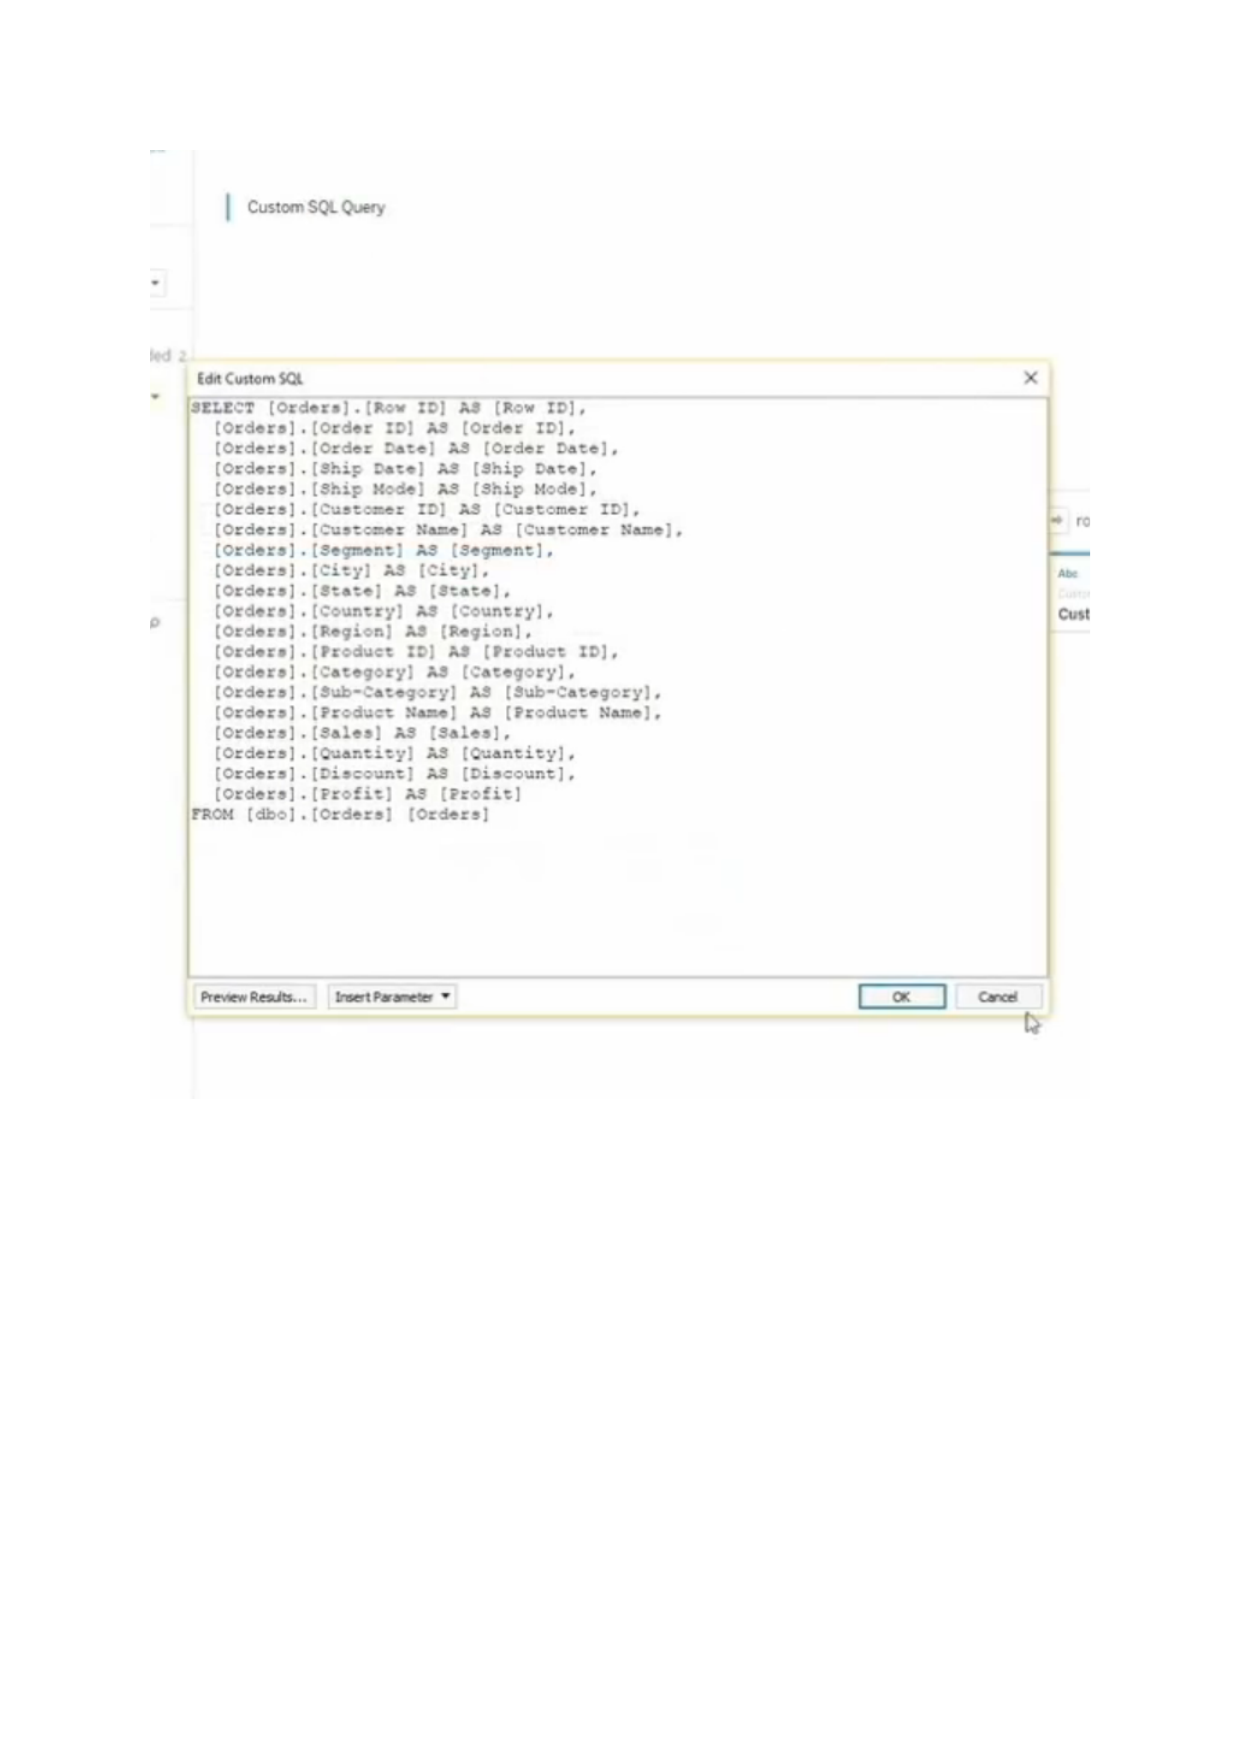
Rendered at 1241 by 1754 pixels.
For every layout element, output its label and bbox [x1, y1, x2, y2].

picture [150, 150, 1091, 1099]
